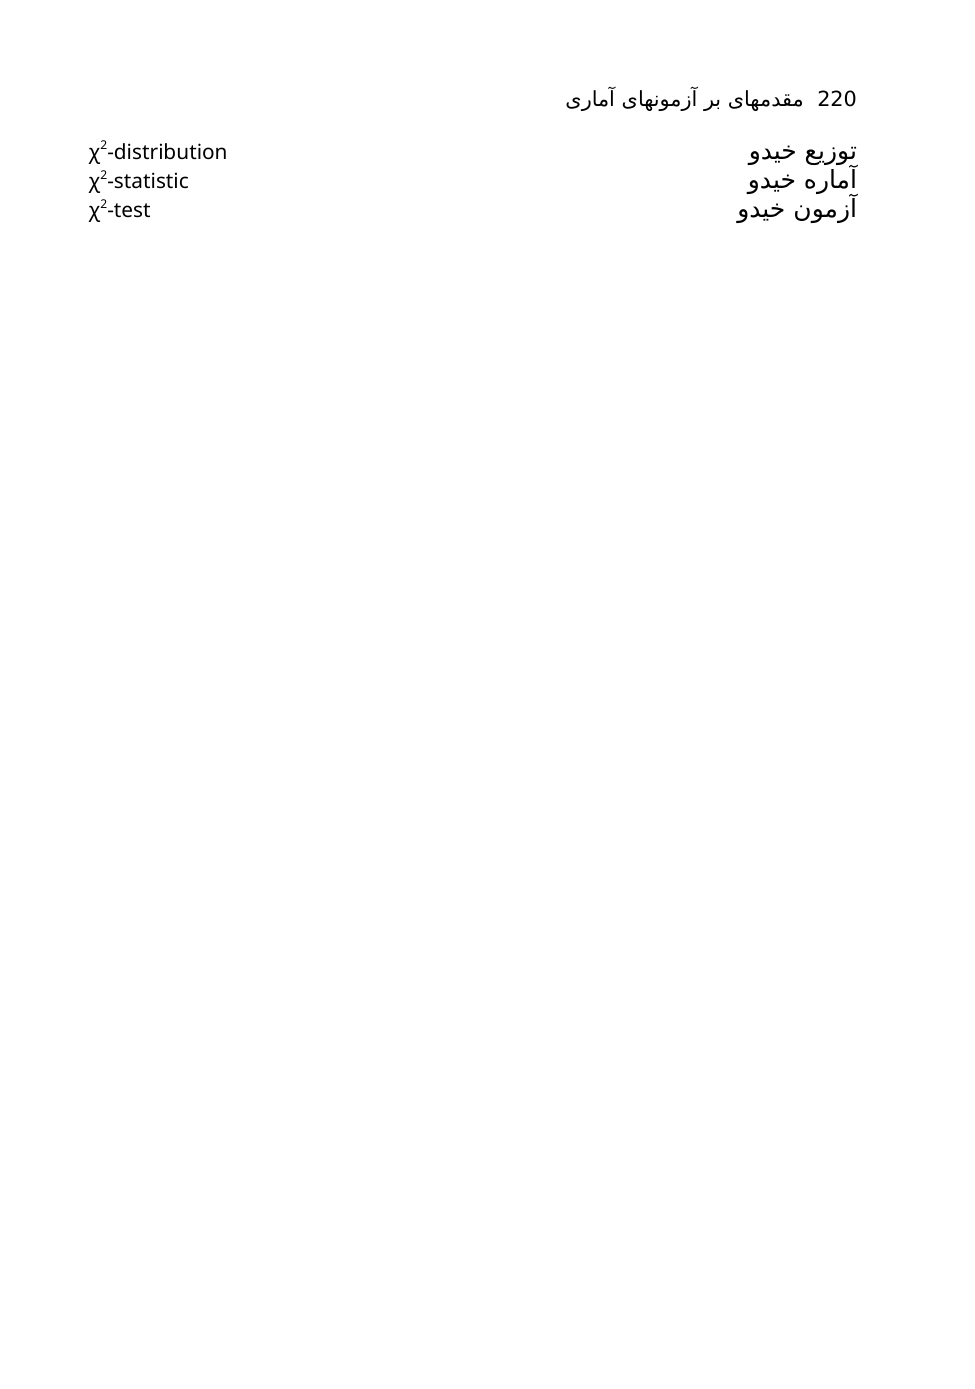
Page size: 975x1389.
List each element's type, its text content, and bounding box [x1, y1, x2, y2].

text آماره خی‏دو χ2-statistic [89, 165, 857, 194]
text آزمون خی‏دو χ2-test [89, 194, 857, 224]
text توزیع خی‏دو χ2-distribution [89, 136, 857, 165]
